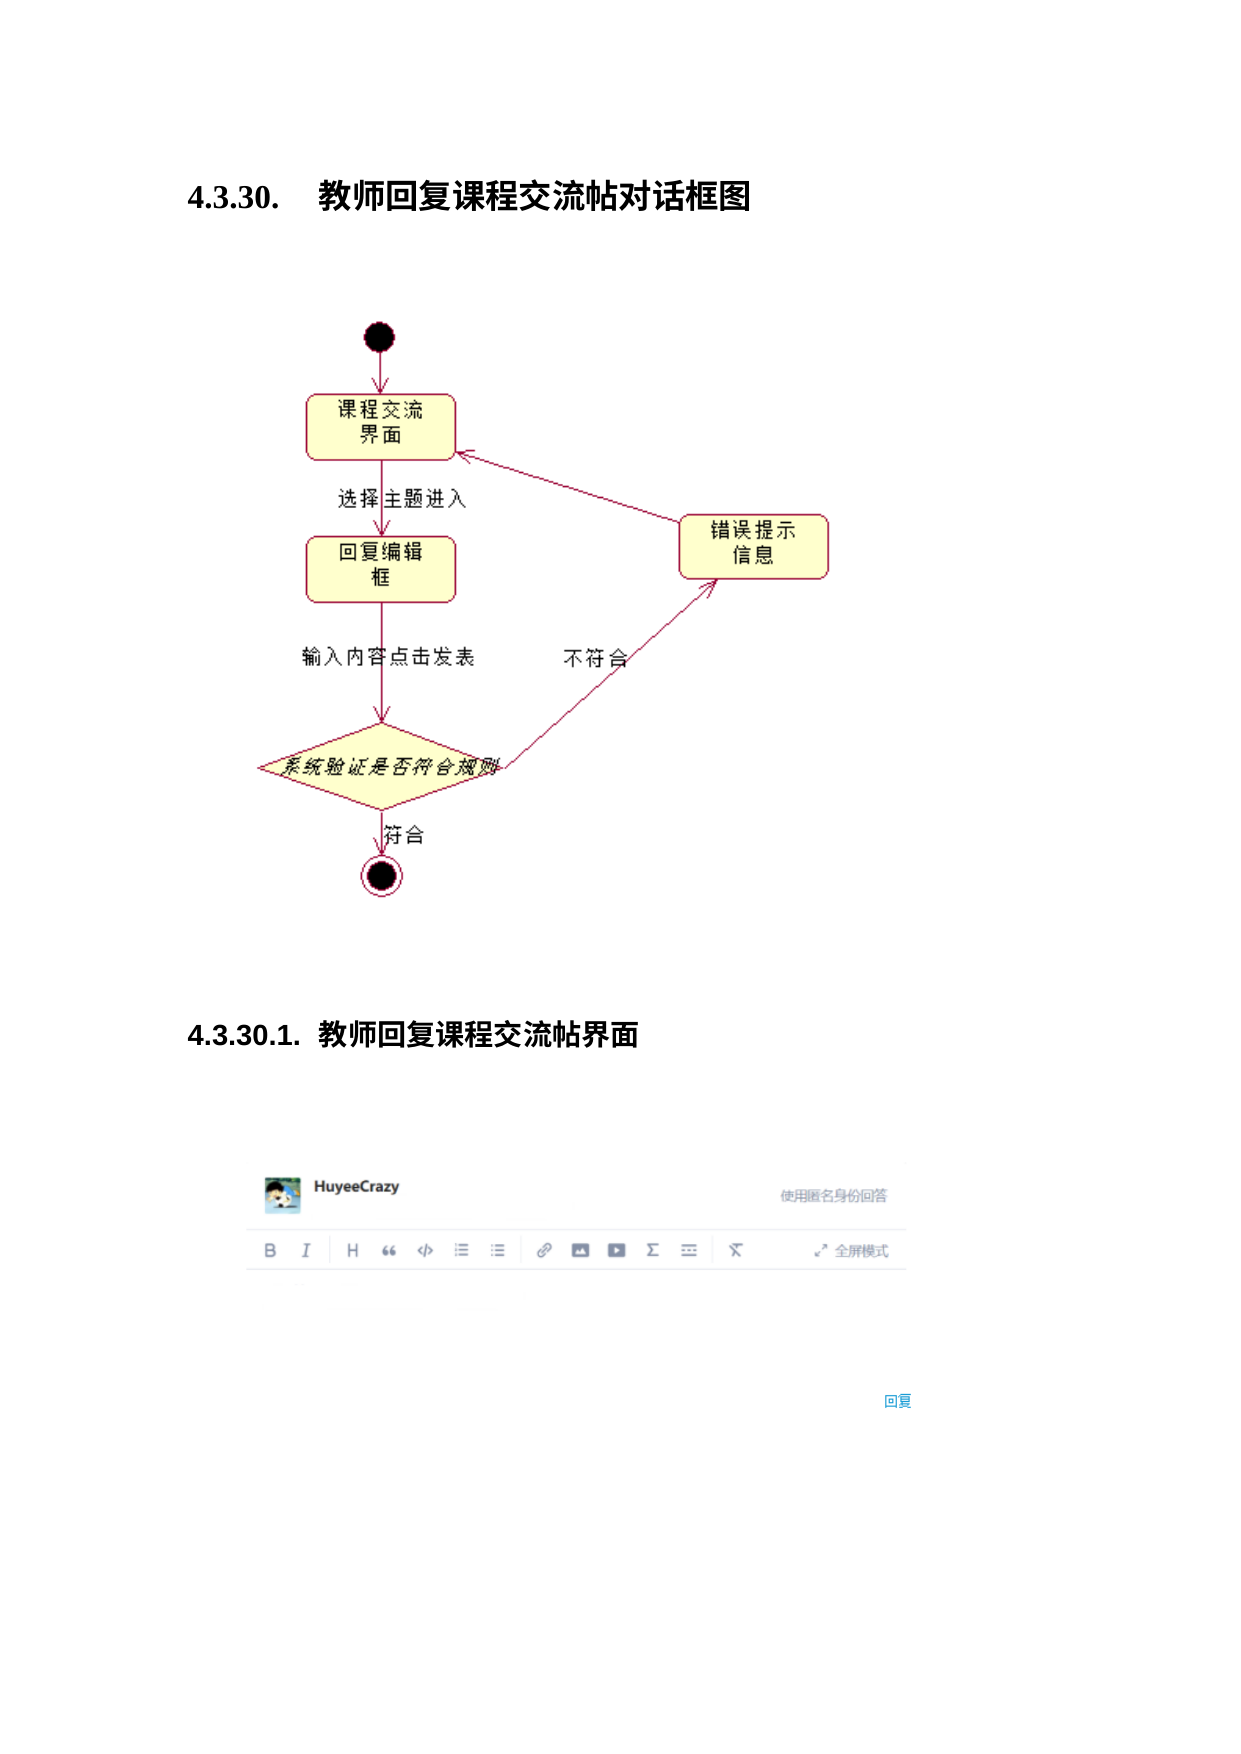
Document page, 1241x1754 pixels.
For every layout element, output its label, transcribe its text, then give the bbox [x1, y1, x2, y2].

picture [187, 300, 906, 927]
subtitle 教师回复课程交流帖界面 [187, 1000, 1053, 1065]
subtitle 教师回复课程交流帖对话框图 [187, 162, 1053, 227]
picture [187, 1118, 1052, 1470]
